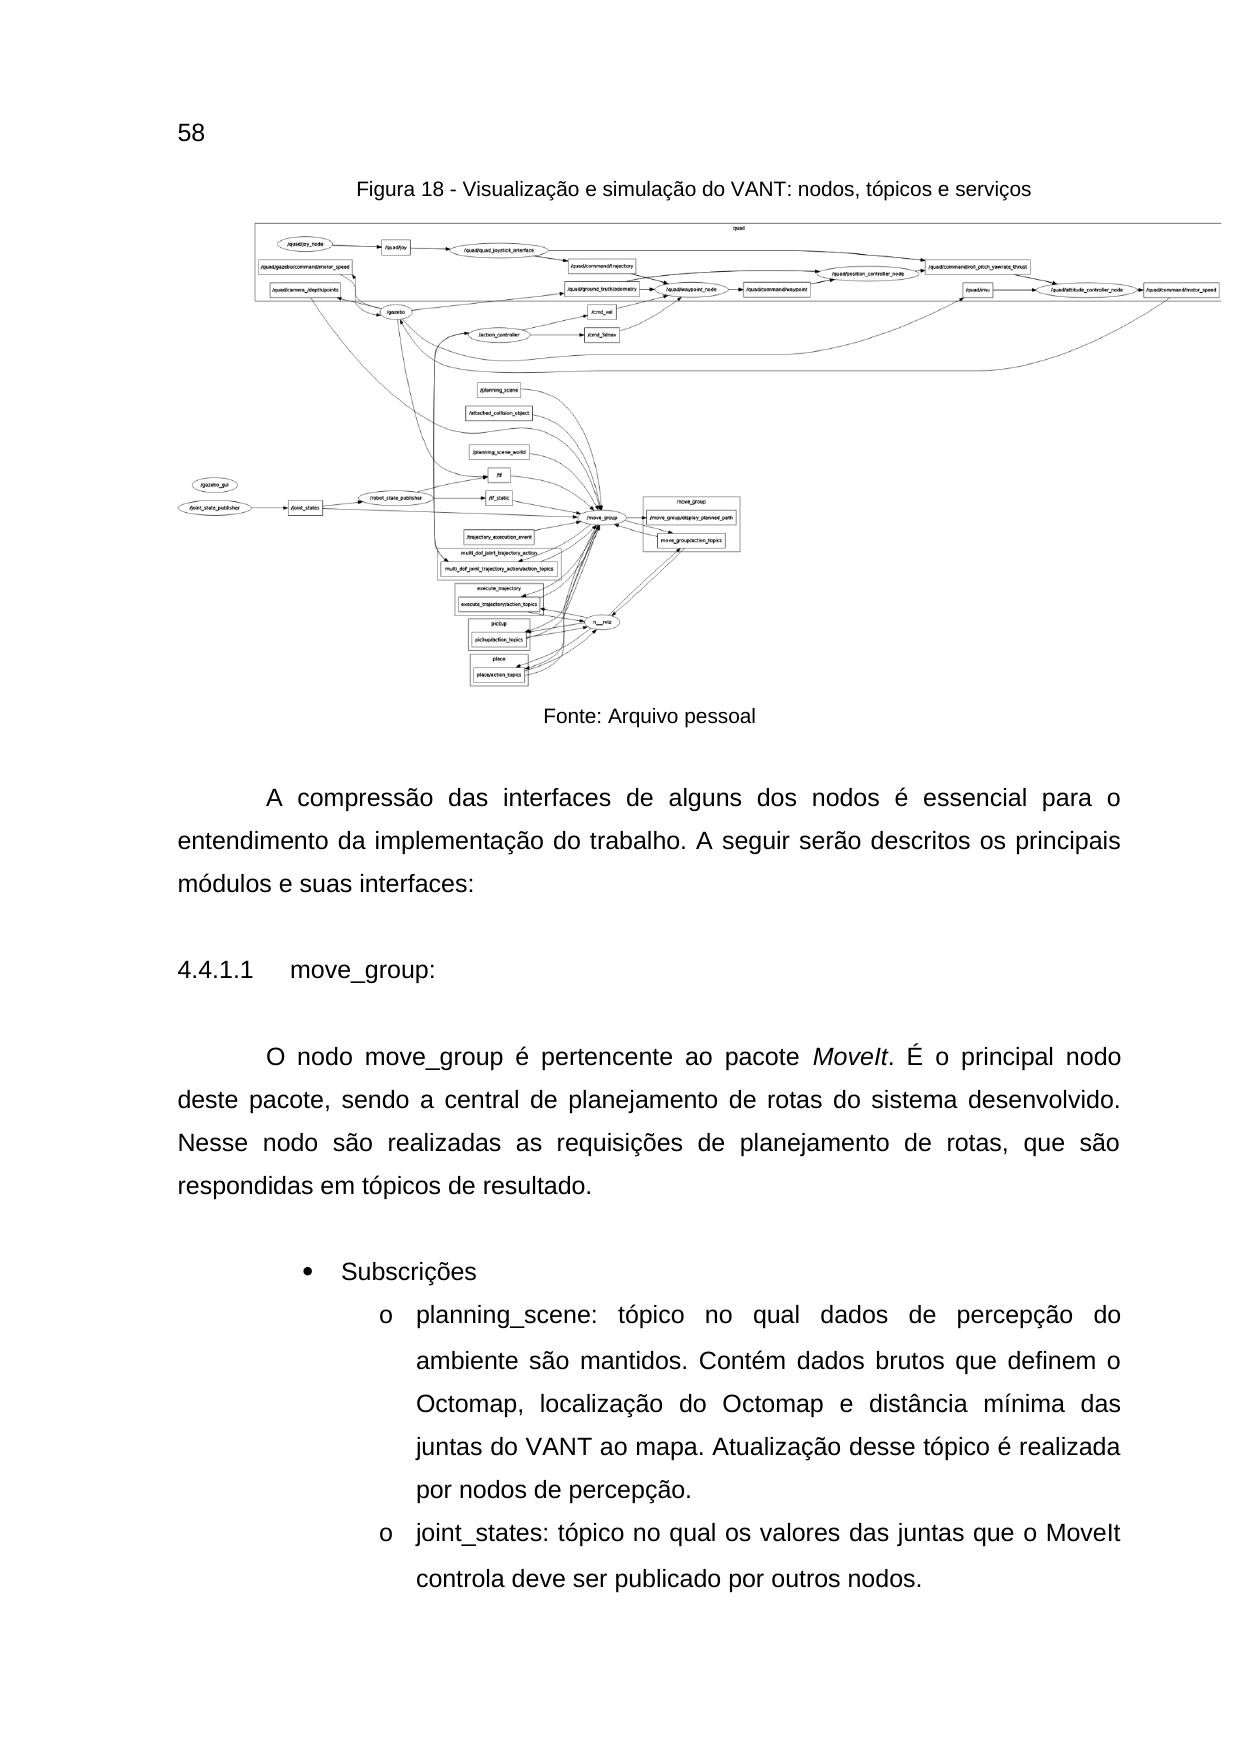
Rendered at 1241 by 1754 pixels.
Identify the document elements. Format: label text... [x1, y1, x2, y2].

text O nodo move_group é pertencente ao pacote MoveIt. É o principal nodo deste pacote, sendo a central de planejamento de rotas do sistema desenvolvido. Nesse nodo são realizadas as requisições de planejamento de rotas, que são respondidas em tópicos de resultado. [177, 1042, 1122, 1200]
subtitle move_group: [177, 955, 1122, 984]
picture [177, 213, 1222, 690]
list planning_scene: tópico no qual dados de percepção do ambiente são mantidos. Contém dados brutos que definem o Octomap, localização do Octomap e distância mínima das juntas do VANT ao mapa. Atualização desse tópico é realizada por nodos de percepção. [378, 1300, 1122, 1504]
list joint_states: tópico no qual os valores das juntas que o MoveIt controla deve ser publicado por outros nodos. [378, 1518, 1122, 1592]
text A compressão das interfaces de alguns dos nodos é essencial para o entendimento da implementação do trabalho. A seguir serão descritos os principais módulos e suas interfaces: [177, 783, 1122, 898]
text Fonte: Arquivo pessoal [177, 704, 1122, 728]
list Subscrições [303, 1257, 1122, 1286]
text Figura 18 - Visualização e simulação do VANT: nodos, tópicos e serviços [177, 177, 1122, 201]
